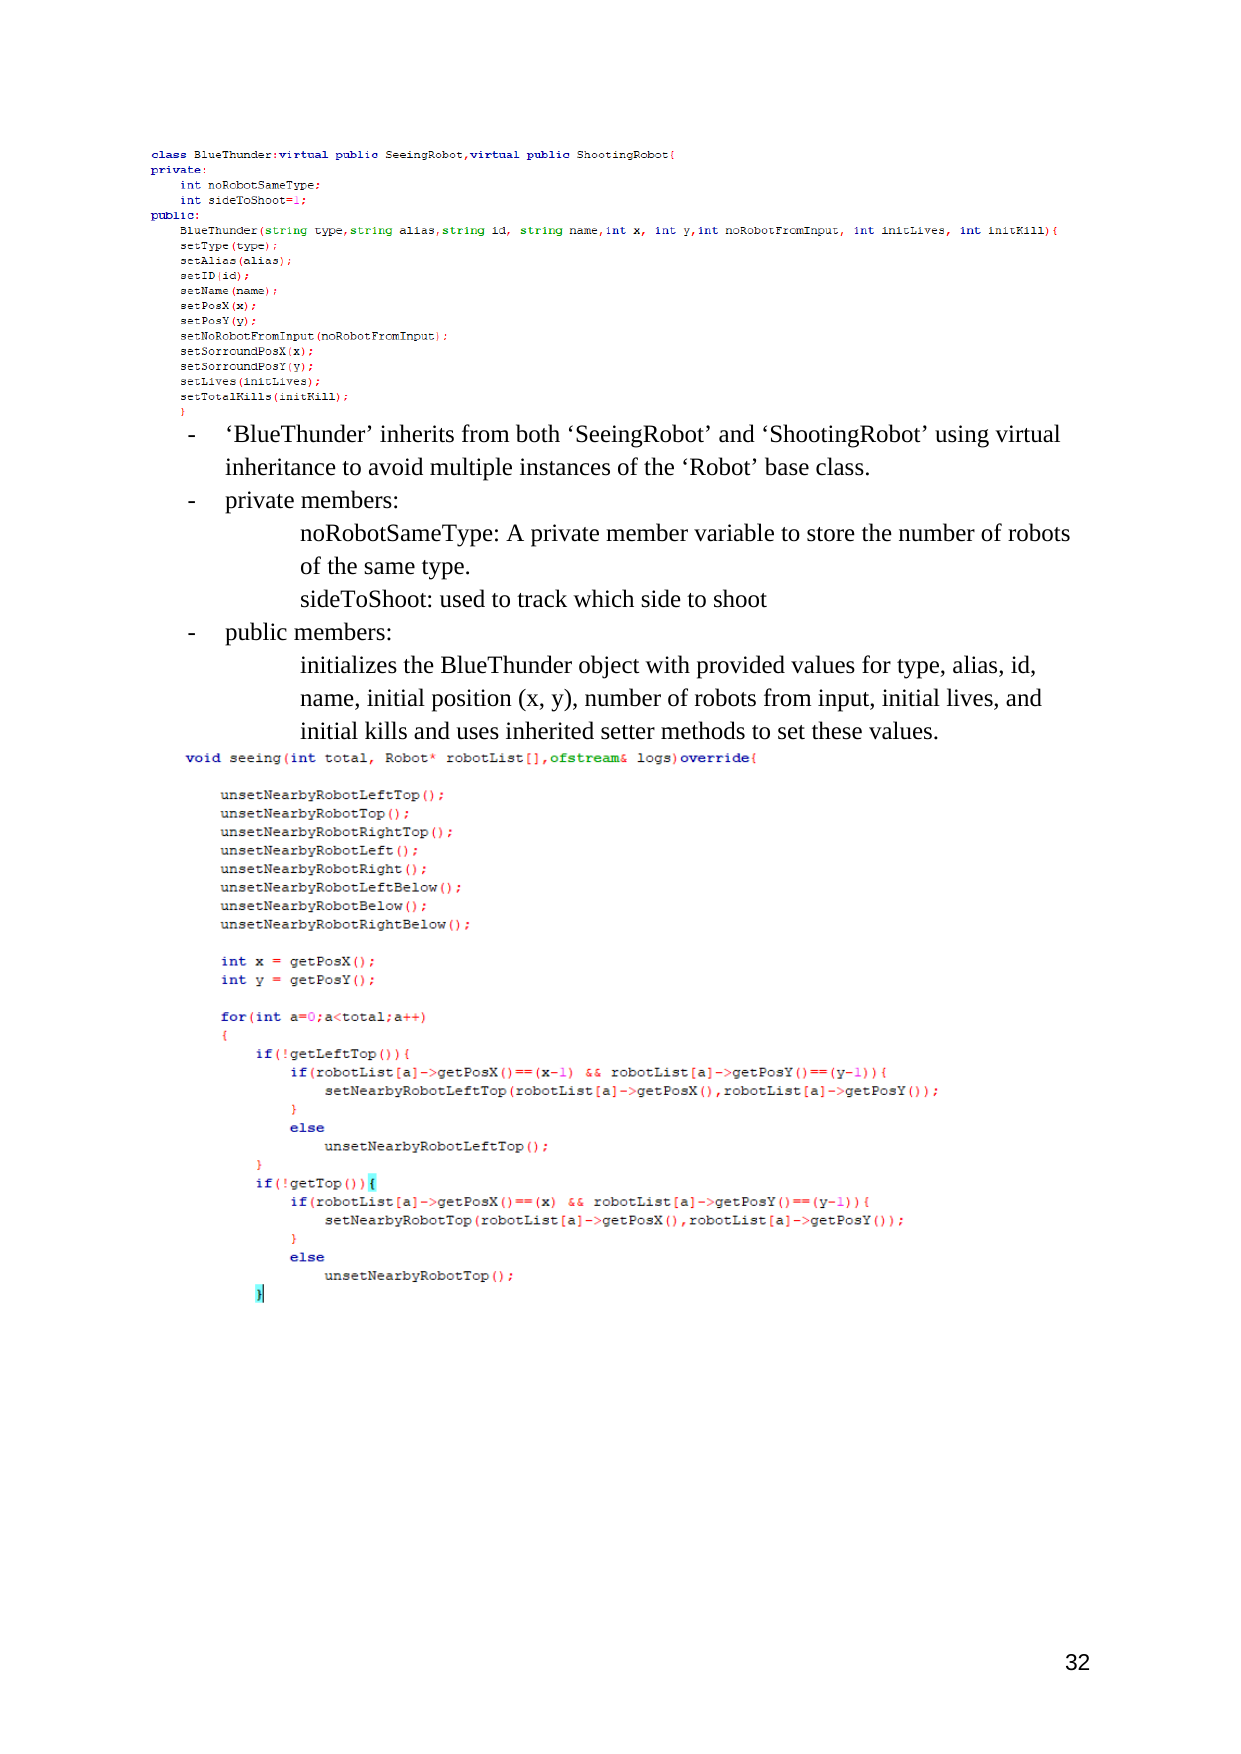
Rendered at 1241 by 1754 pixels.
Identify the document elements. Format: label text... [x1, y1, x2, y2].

list private members: [187, 485, 1090, 513]
picture [150, 748, 1091, 1306]
text sideToShoot: used to track which side to shoot [300, 584, 1090, 613]
picture [150, 150, 1091, 419]
list ‘BlueThunder’ inherits from both ‘SeeingRobot’ and ‘ShootingRobot’ using virtual inheritance to avoid multiple instances of the ‘Robot’ base class. [187, 419, 1090, 481]
text noRobotSameType: A private member variable to store the number of robots of the same type. [300, 518, 1090, 579]
text initializes the BlueThunder object with provided values for type, alias, id, name, initial position (x, y), number of robots from input, initial lives, and initial kills and uses inherited setter methods to set these values. [300, 650, 1090, 745]
list public members: [187, 617, 1090, 646]
